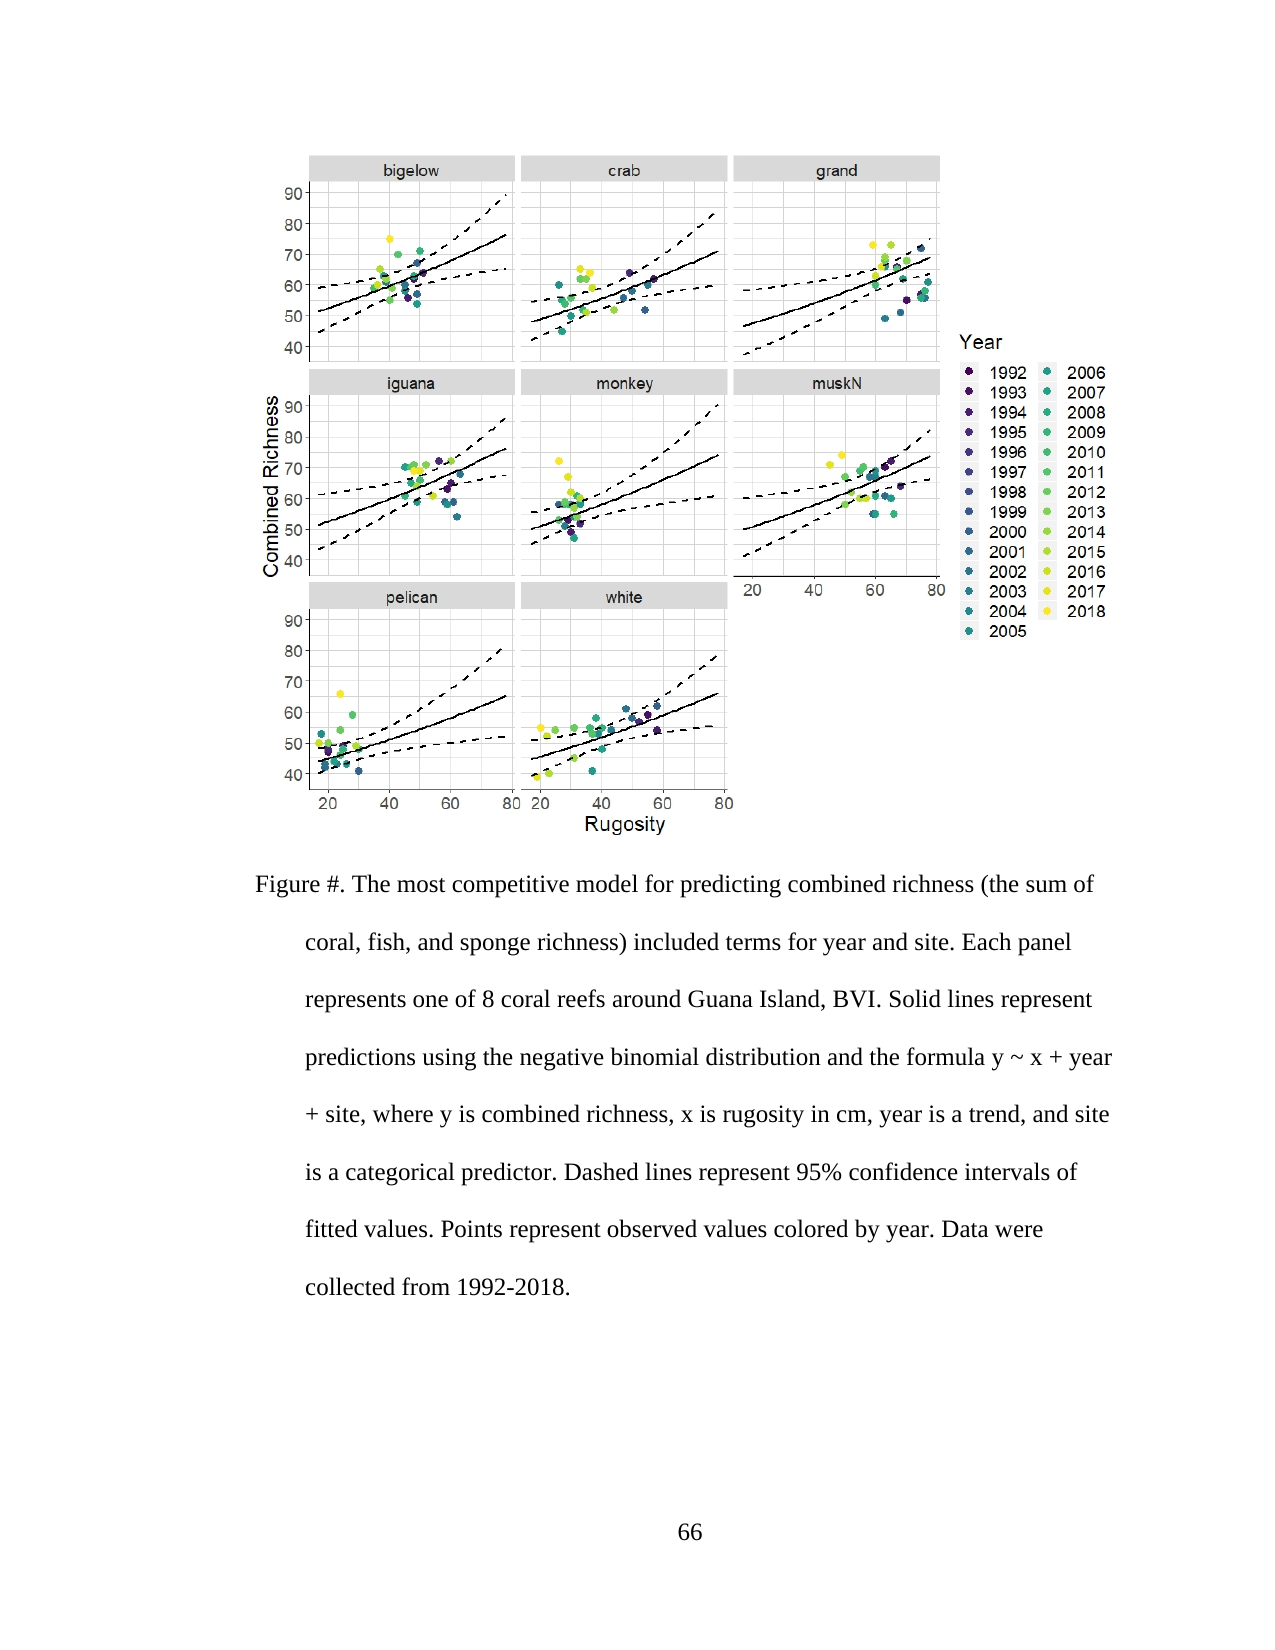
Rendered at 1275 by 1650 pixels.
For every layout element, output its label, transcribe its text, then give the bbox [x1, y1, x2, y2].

picture [255, 150, 1118, 841]
subtitle Figure #. The most competitive model for predicting combined richness (the sum of coral, fish, and sponge richness) included terms for year and site. Each panel represents one of 8 coral reefs around Guana Island, BVI. Solid lines represent predictions using the negative binomial distribution and the formula y ~ x + year + site, where y is combined richness, x is rugosity in cm, year is a trend, and site is a categorical predictor. Dashed lines represent 95% confidence intervals of fitted values. Points represent observed values colored by year. Data were collected from 1992-2018. [255, 869, 1125, 1300]
